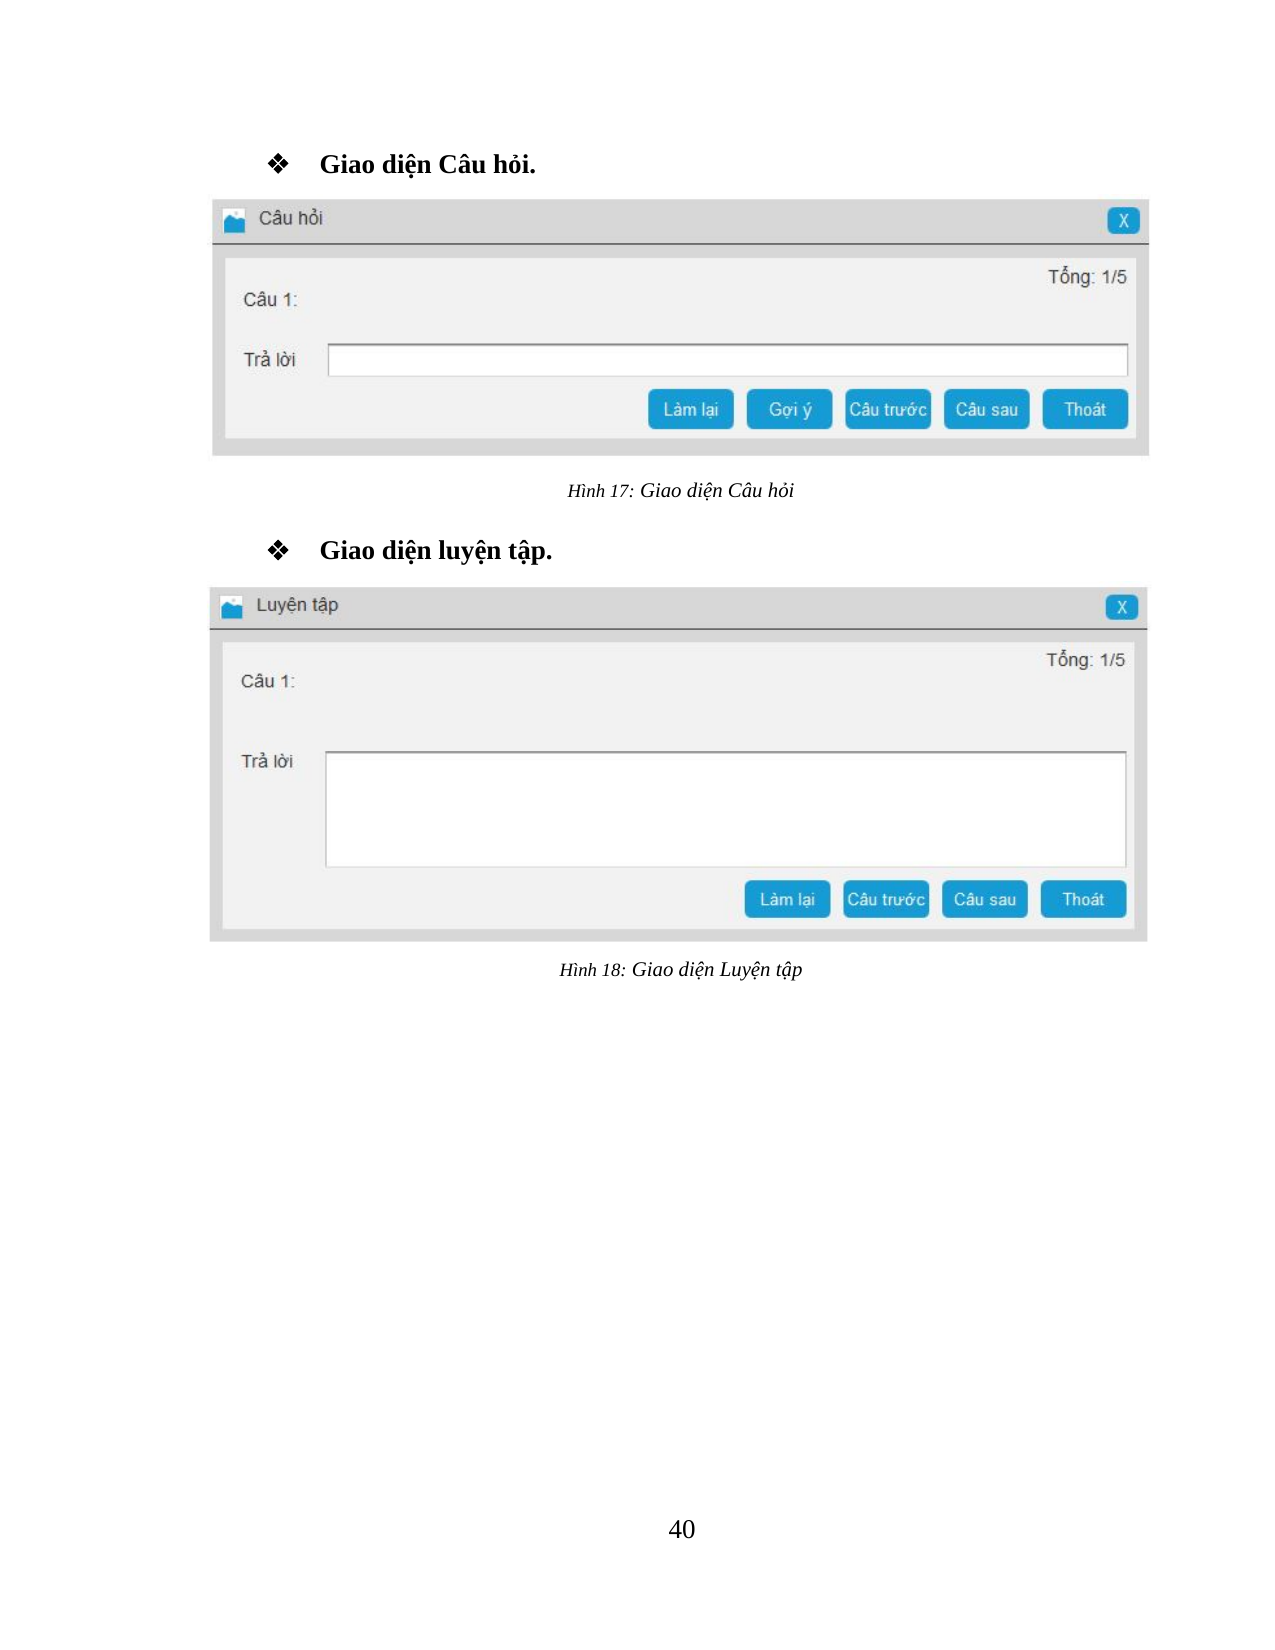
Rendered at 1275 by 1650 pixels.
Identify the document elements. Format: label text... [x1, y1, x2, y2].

picture [206, 194, 1157, 464]
list Giao diện luyện tập. [266, 534, 1157, 566]
text Hình 17: Giao diện Câu hỏi [207, 478, 1157, 502]
picture [206, 581, 1154, 943]
list Giao diện Câu hỏi. [266, 148, 1157, 179]
text Hình 18: Giao diện Luyện tập [207, 957, 1157, 981]
